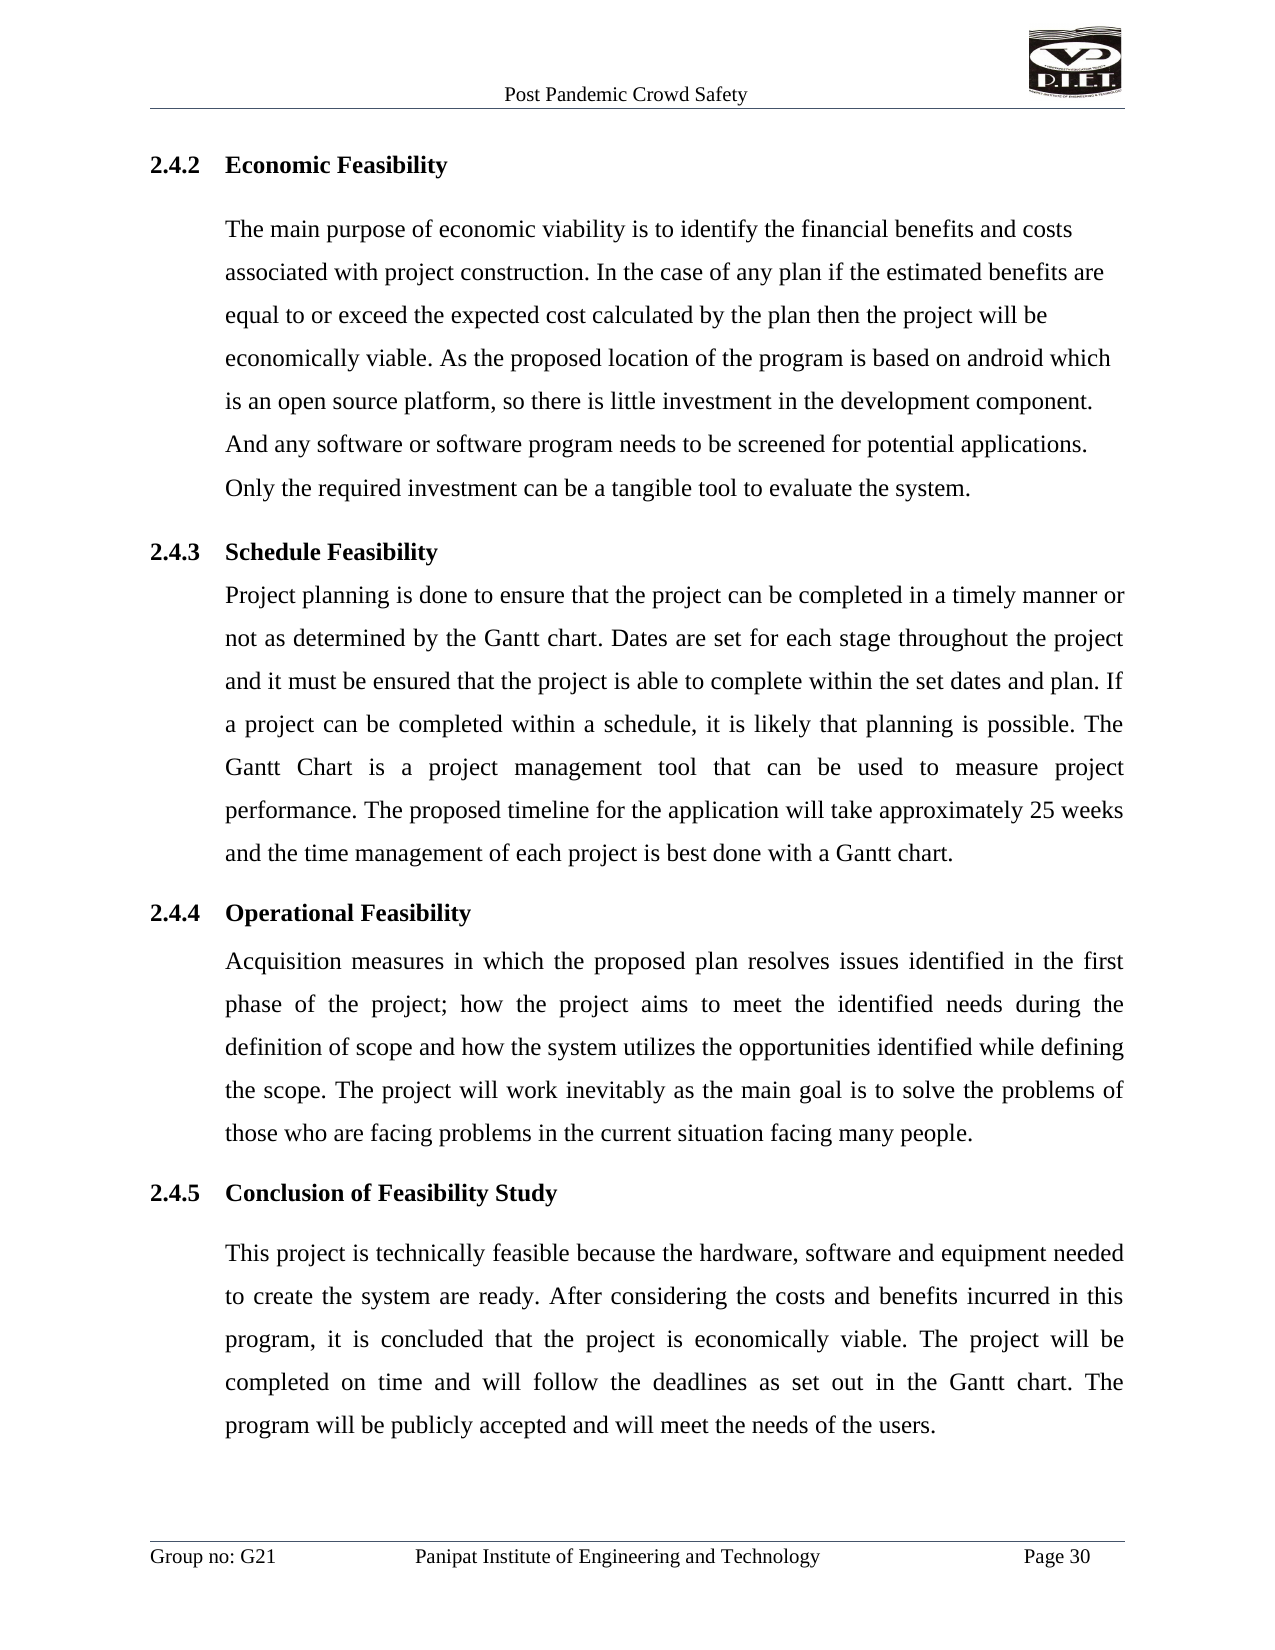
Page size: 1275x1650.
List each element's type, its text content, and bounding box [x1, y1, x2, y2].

subtitle 2.4.2 Economic Feasibility [150, 150, 1125, 179]
text Project planning is done to ensure that the project can be completed in a timely manner or not as determined by the Gantt chart. Dates are set for each stage throughout the project and it must be ensured that the project is able to complete within the set dates and plan. If a project can be completed within a schedule, it is likely that planning is possible. The Gantt Chart is a project management tool that can be used to measure project performance. The proposed timeline for the application will take approximately 25 weeks and the time management of each project is best done with a Gantt chart. [225, 580, 1125, 867]
picture [1029, 23, 1122, 101]
text This project is technically feasible because the hardware, software and equipment needed to create the system are ready. After considering the costs and benefits incurred in this program, it is concluded that the project is economically viable. The project will be completed on time and will follow the deadlines as set out in the Gantt chart. The program will be publicly accepted and will meet the needs of the users. [225, 1238, 1125, 1439]
text 2.4.4 Operational Feasibility [150, 898, 1125, 927]
text 2.4.5 Conclusion of Feasibility Study [150, 1178, 1125, 1207]
subtitle The main purpose of economic viability is to identify the financial benefits and costs associated with project construction. In the case of any plan if the estimated benefits are equal to or exceed the expected cost calculated by the plan then the project will be economically viable. As the proposed location of the program is based on android which is an open source platform, so there is little investment in the development component. And any software or software program needs to be screened for potential applications. Only the required investment can be a tangible tool to evaluate the system. [225, 214, 1125, 501]
subtitle 2.4.3 Schedule Feasibility [150, 537, 1125, 565]
text Acquisition measures in which the proposed plan resolves issues identified in the first phase of the project; how the project aims to meet the identified needs during the definition of scope and how the system utilizes the opportunities identified while defining the scope. The project will work inevitably as the main goal is to solve the problems of those who are facing problems in the current situation facing many people. [225, 946, 1125, 1147]
